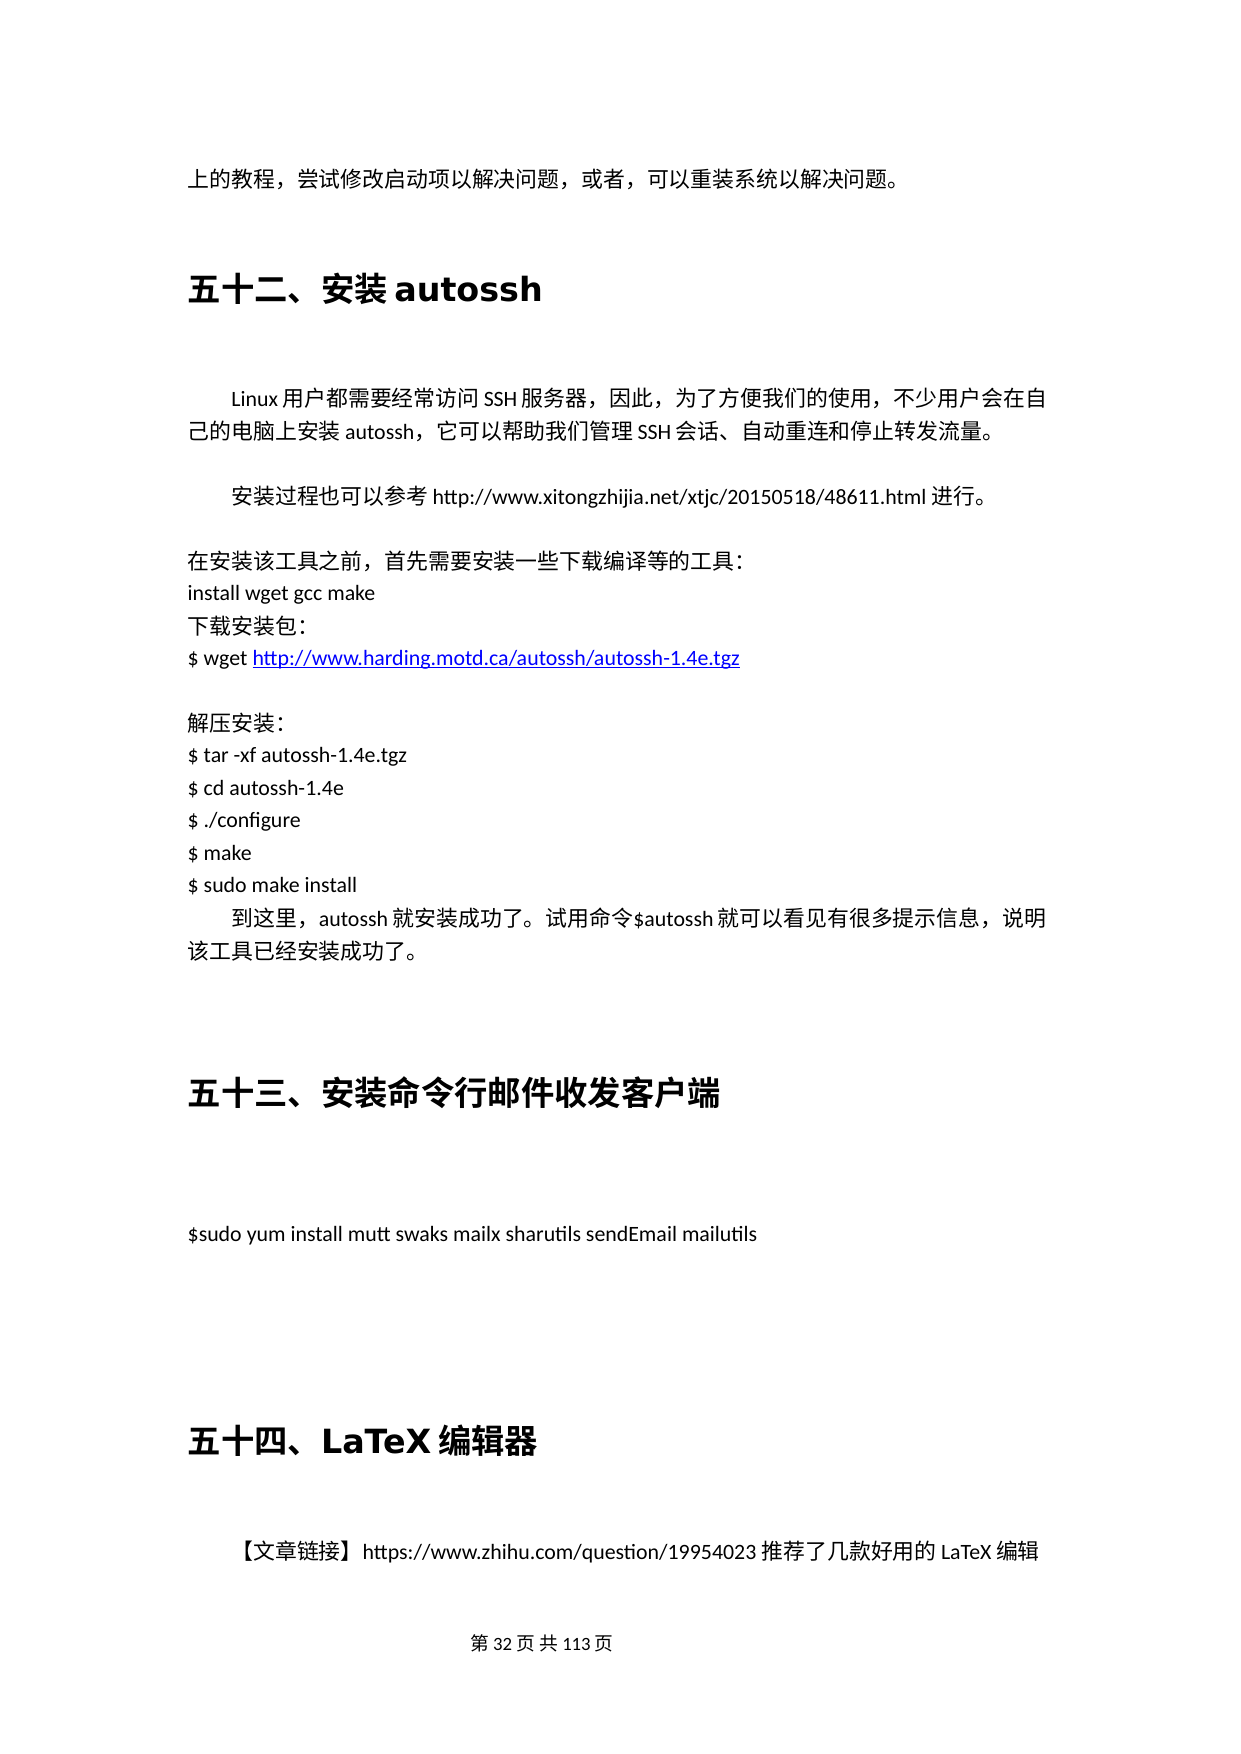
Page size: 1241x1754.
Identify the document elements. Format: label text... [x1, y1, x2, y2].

text install wget gcc make [187, 576, 1053, 608]
subtitle 五十三、安装命令行邮件收发客户端 [187, 1058, 1053, 1123]
text $ cd autossh-1.4e [187, 771, 1053, 803]
text 解压安装： [187, 706, 1053, 738]
text 下载安装包： [187, 608, 1053, 641]
text $ wget http://www.harding.motd.ca/autossh/autossh-1.4e.tgz [187, 641, 1053, 673]
text 在安装该工具之前，首先需要安装一些下载编译等的工具： [187, 543, 1053, 576]
subtitle 五十二、安装autossh [187, 254, 1053, 319]
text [187, 1533, 1053, 1566]
text $ ./configure [187, 803, 1053, 836]
text Linux用户都需要经常访问SSH服务器，因此，为了方便我们的使用，不少用户会在自己的电脑上安装autossh，它可以帮助我们管理SSH会话、自动重连和停止转发流量。 [187, 381, 1053, 446]
text $sudo yum install mutt swaks mailx sharutils sendEmail mailutils [187, 1217, 1053, 1250]
text 到这里，autossh就安装成功了。试用命令$autossh就可以看见有很多提示信息，说明该工具已经安装成功了。 [187, 901, 1053, 966]
subtitle 五十四、LaTeX编辑器 [187, 1407, 1053, 1472]
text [187, 162, 1053, 194]
text $ make [187, 836, 1053, 868]
text 安装过程也可以参考http://www.xitongzhijia.net/xtjc/20150518/48611.html进行。 [187, 478, 1053, 511]
text $ sudo make install [187, 868, 1053, 901]
text $ tar -xf autossh-1.4e.tgz [187, 738, 1053, 771]
